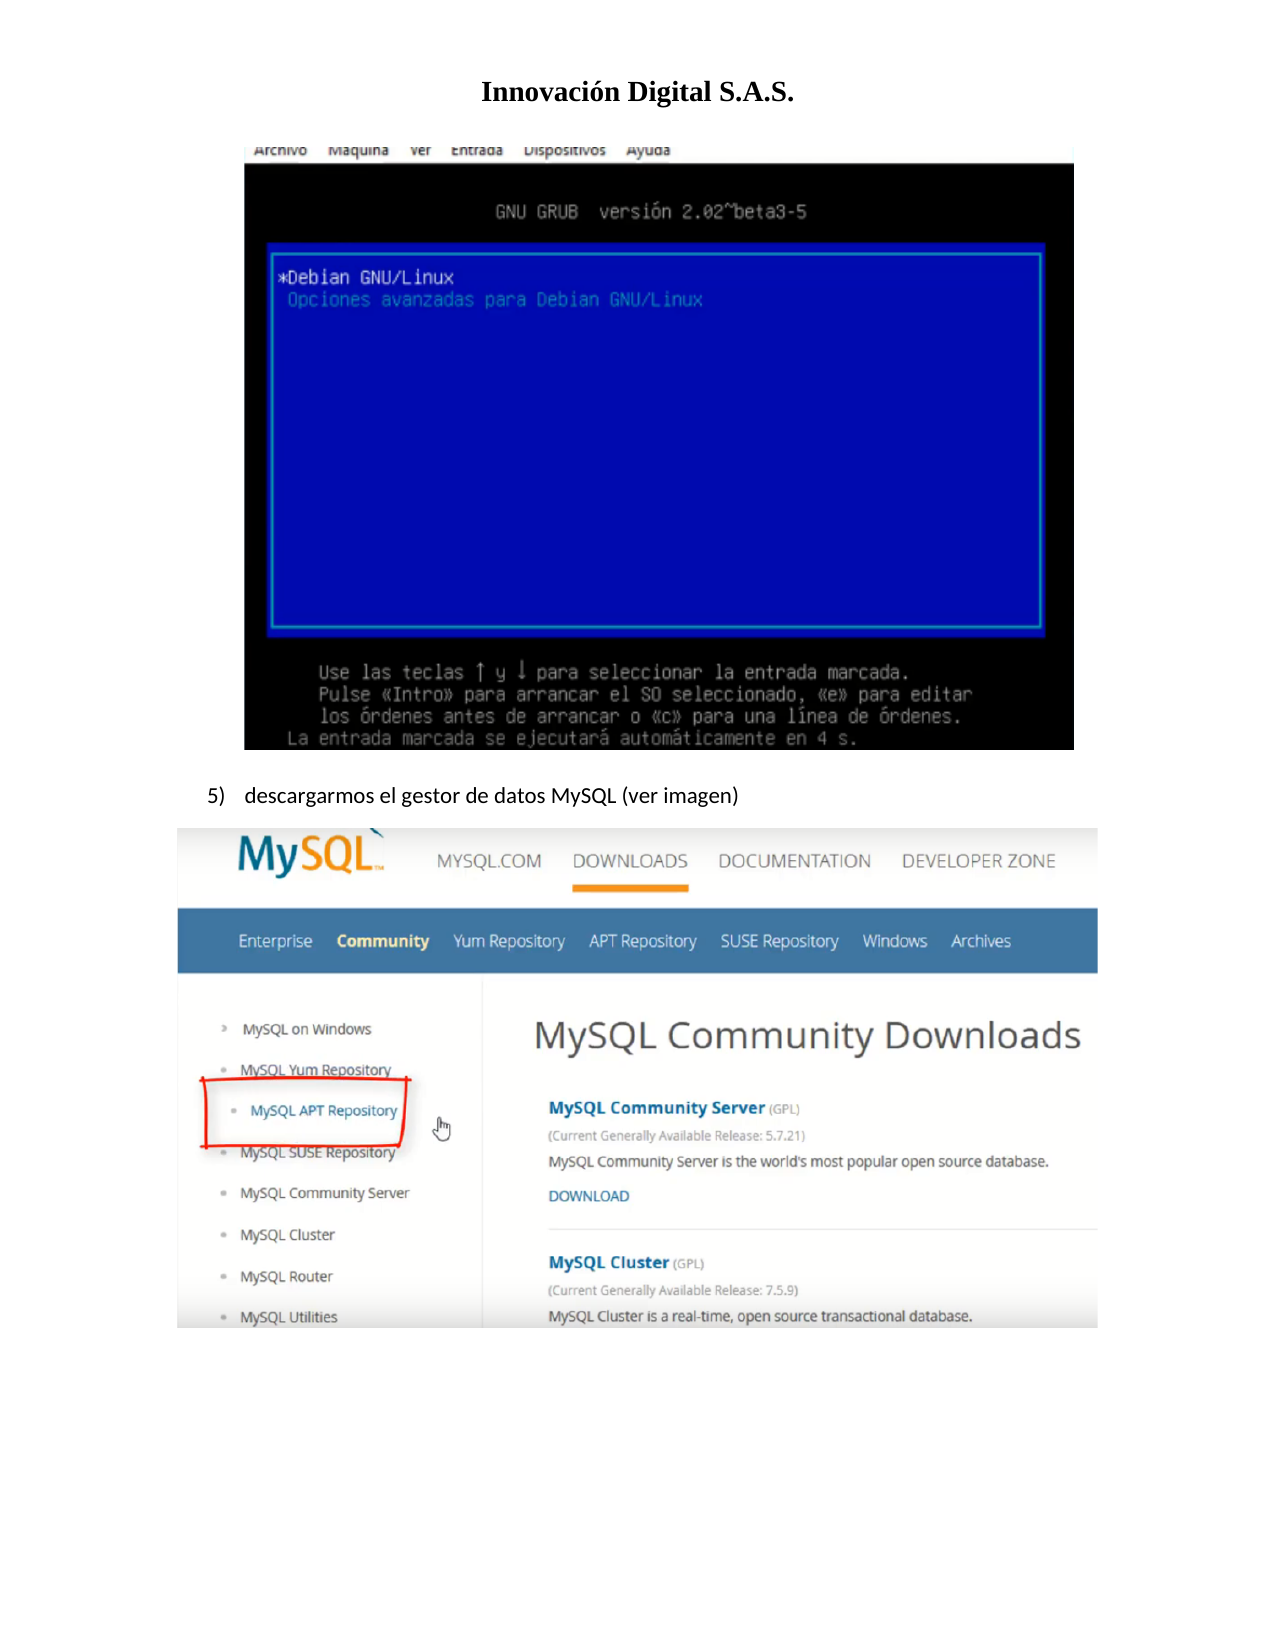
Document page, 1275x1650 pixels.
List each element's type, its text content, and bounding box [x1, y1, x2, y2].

list descargarmos el gestor de datos MySQL (ver imagen) [207, 782, 1098, 809]
picture [244, 147, 1074, 750]
picture [177, 828, 1098, 1328]
